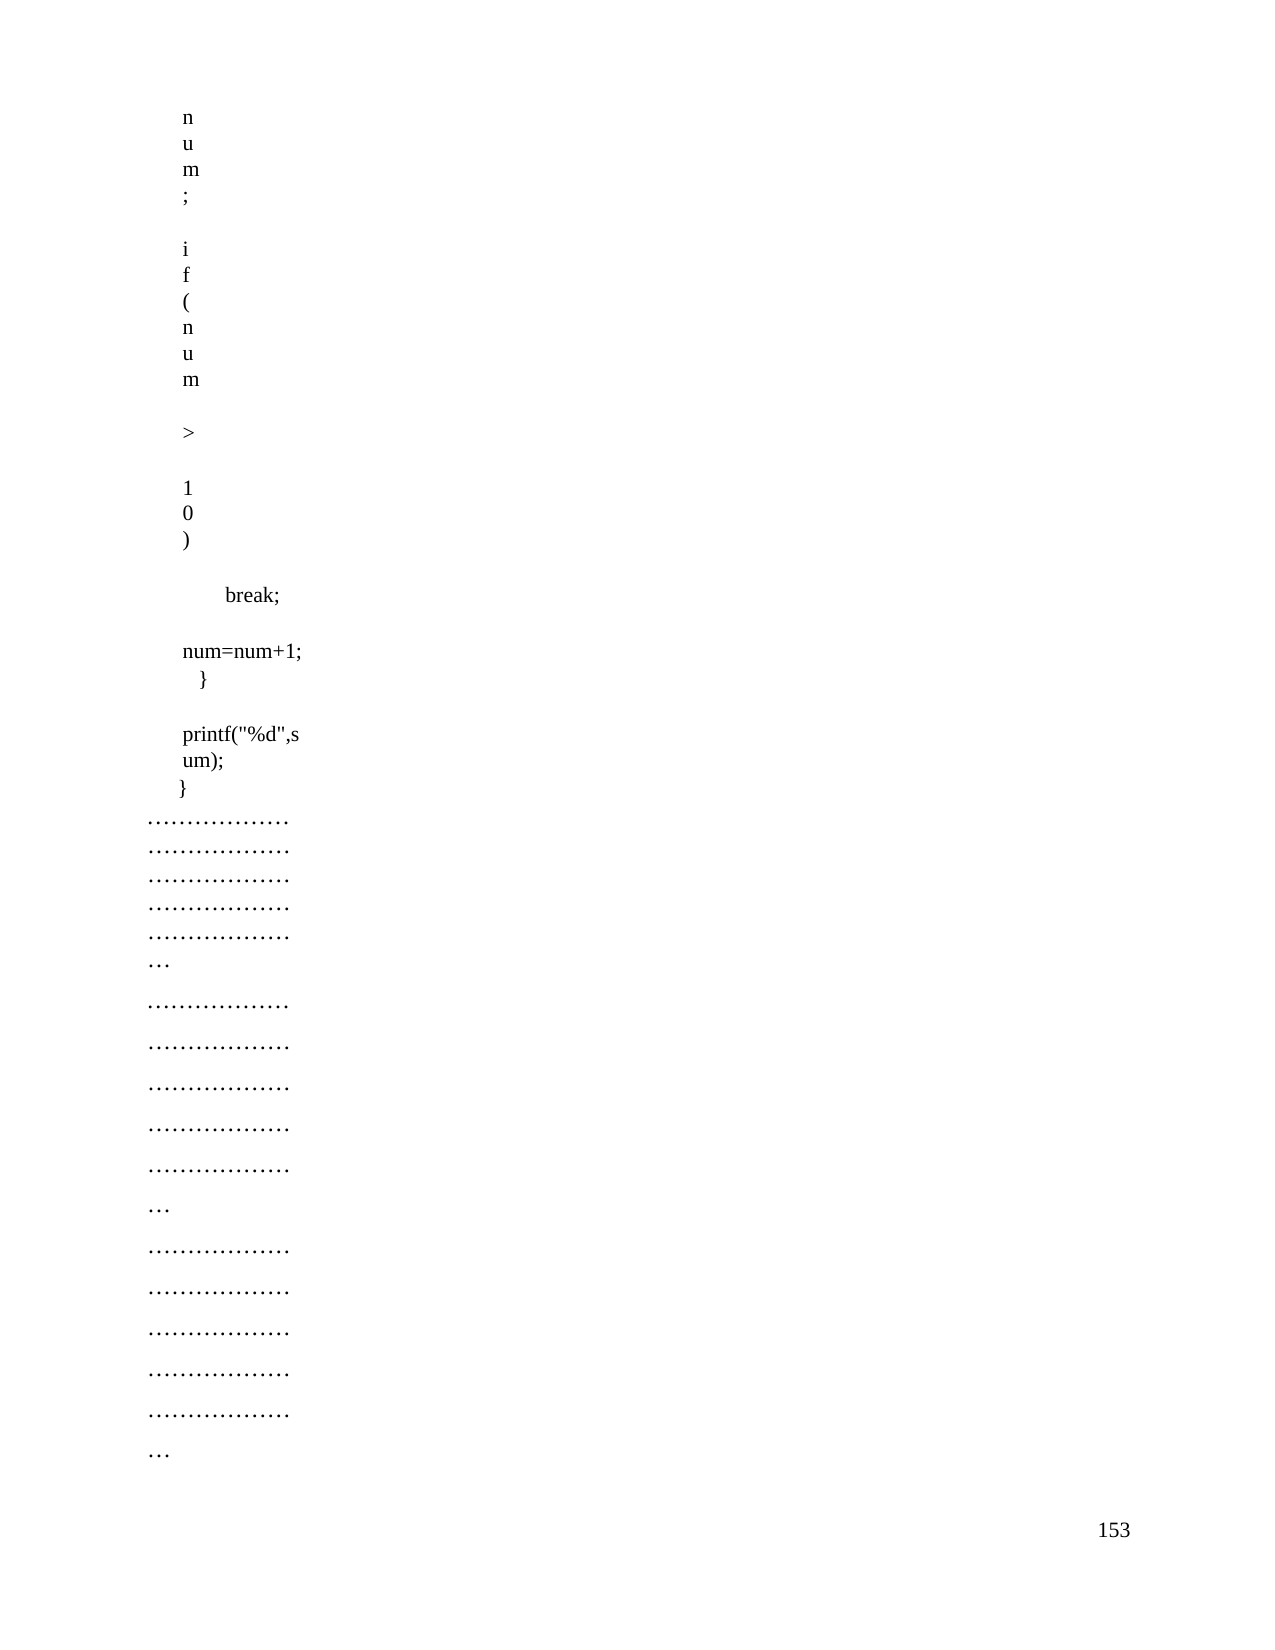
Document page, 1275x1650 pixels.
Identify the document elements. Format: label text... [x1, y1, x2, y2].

text ………………………………………………………………………………… [146, 802, 300, 973]
text } [181, 666, 304, 691]
text printf("%d",sum); [181, 693, 304, 772]
text break; [181, 582, 304, 607]
text } [145, 775, 304, 800]
text num=num+1; [181, 610, 304, 663]
text ………………………………………………………………………………… ………………………………………………………………………………… [146, 986, 300, 1463]
